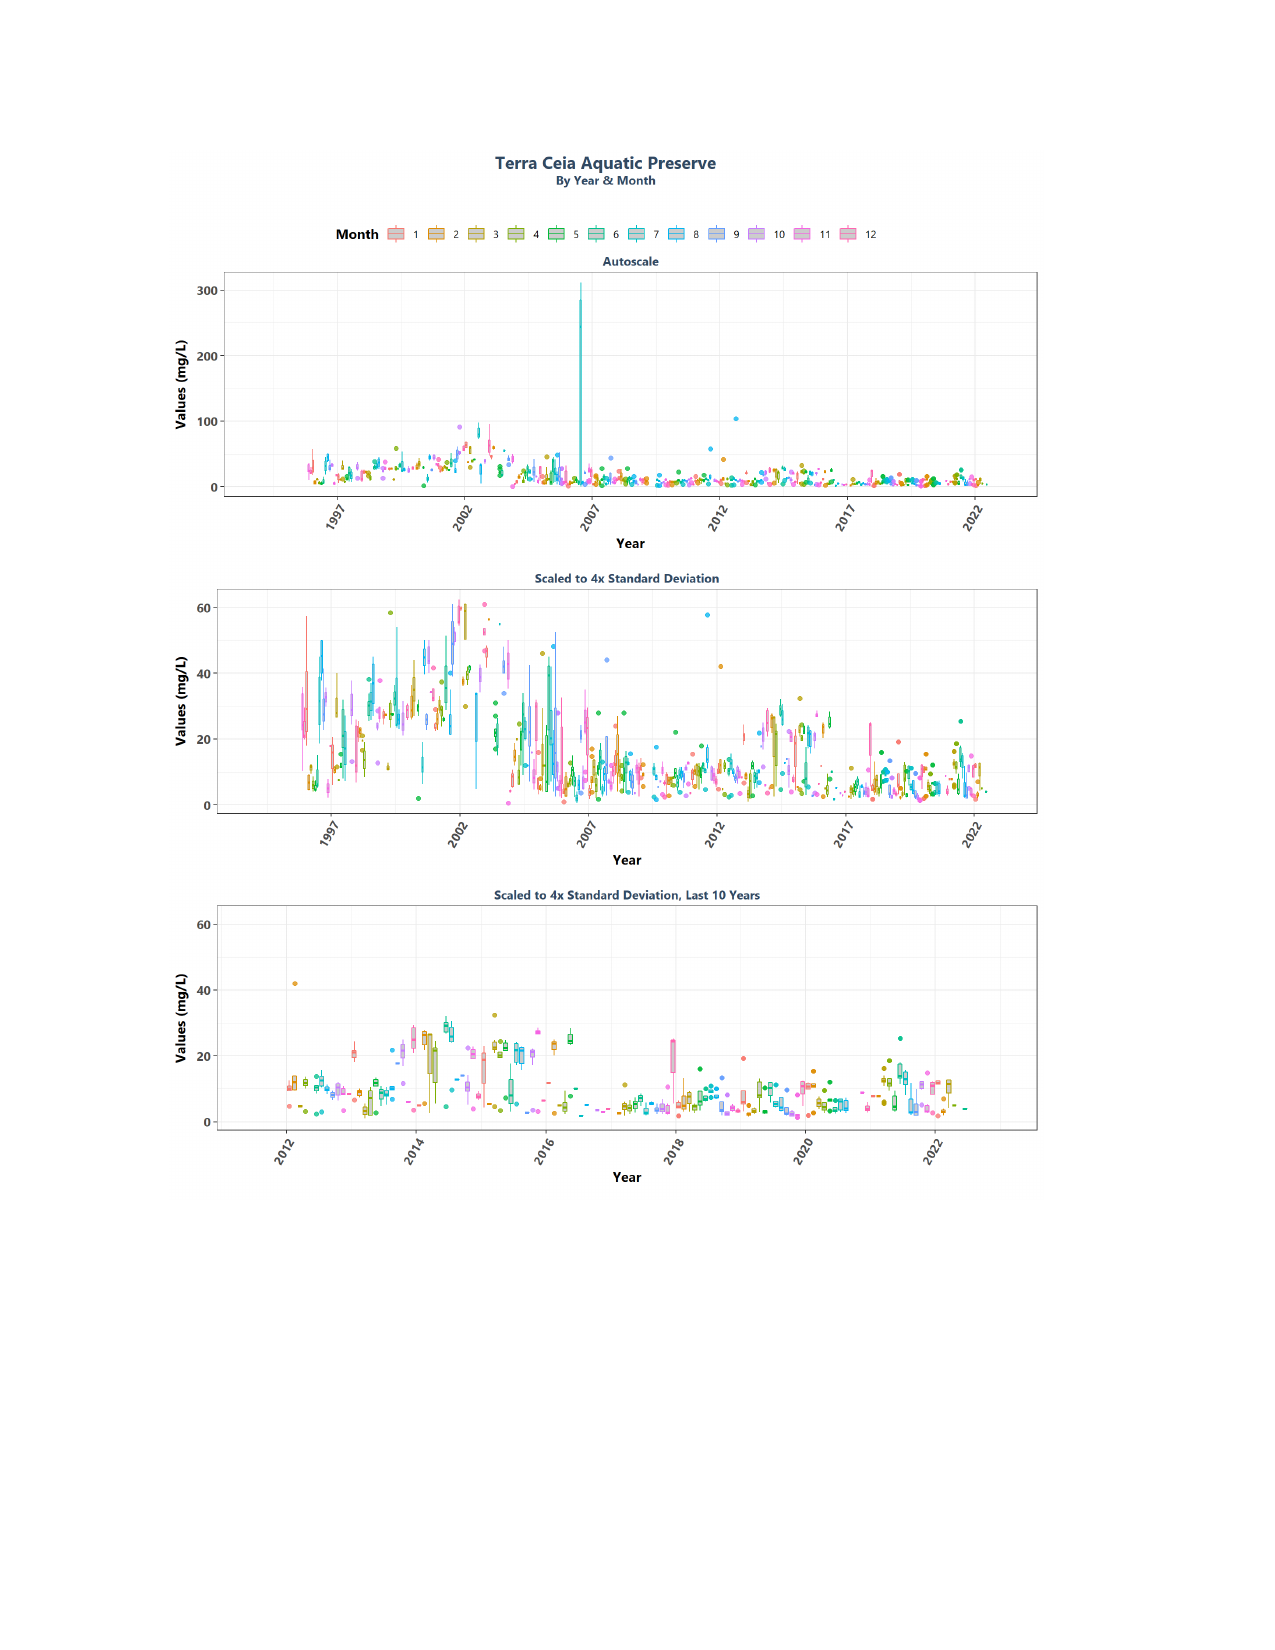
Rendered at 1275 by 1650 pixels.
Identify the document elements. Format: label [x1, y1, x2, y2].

picture [168, 150, 1044, 1200]
